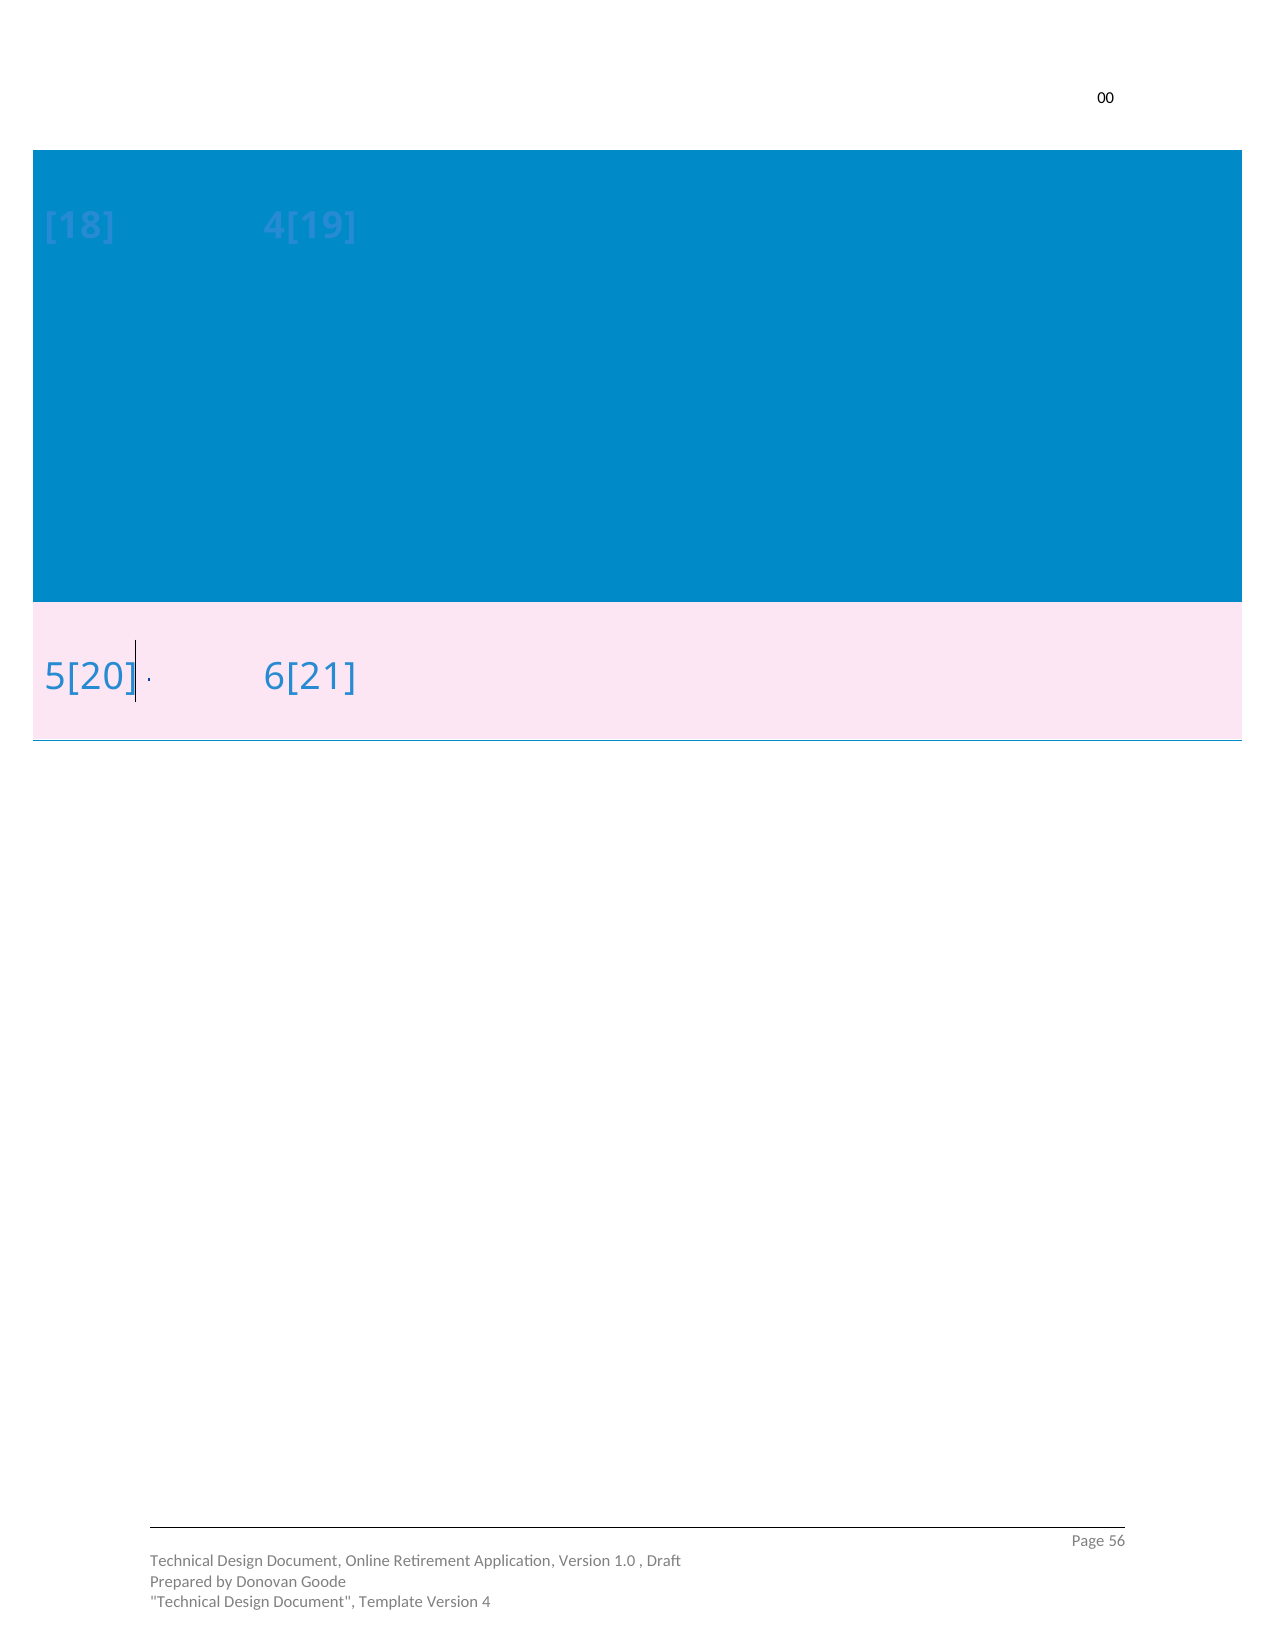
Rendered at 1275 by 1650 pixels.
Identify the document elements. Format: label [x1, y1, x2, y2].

table_header [33, 151, 252, 601]
table_header [252, 151, 1242, 601]
